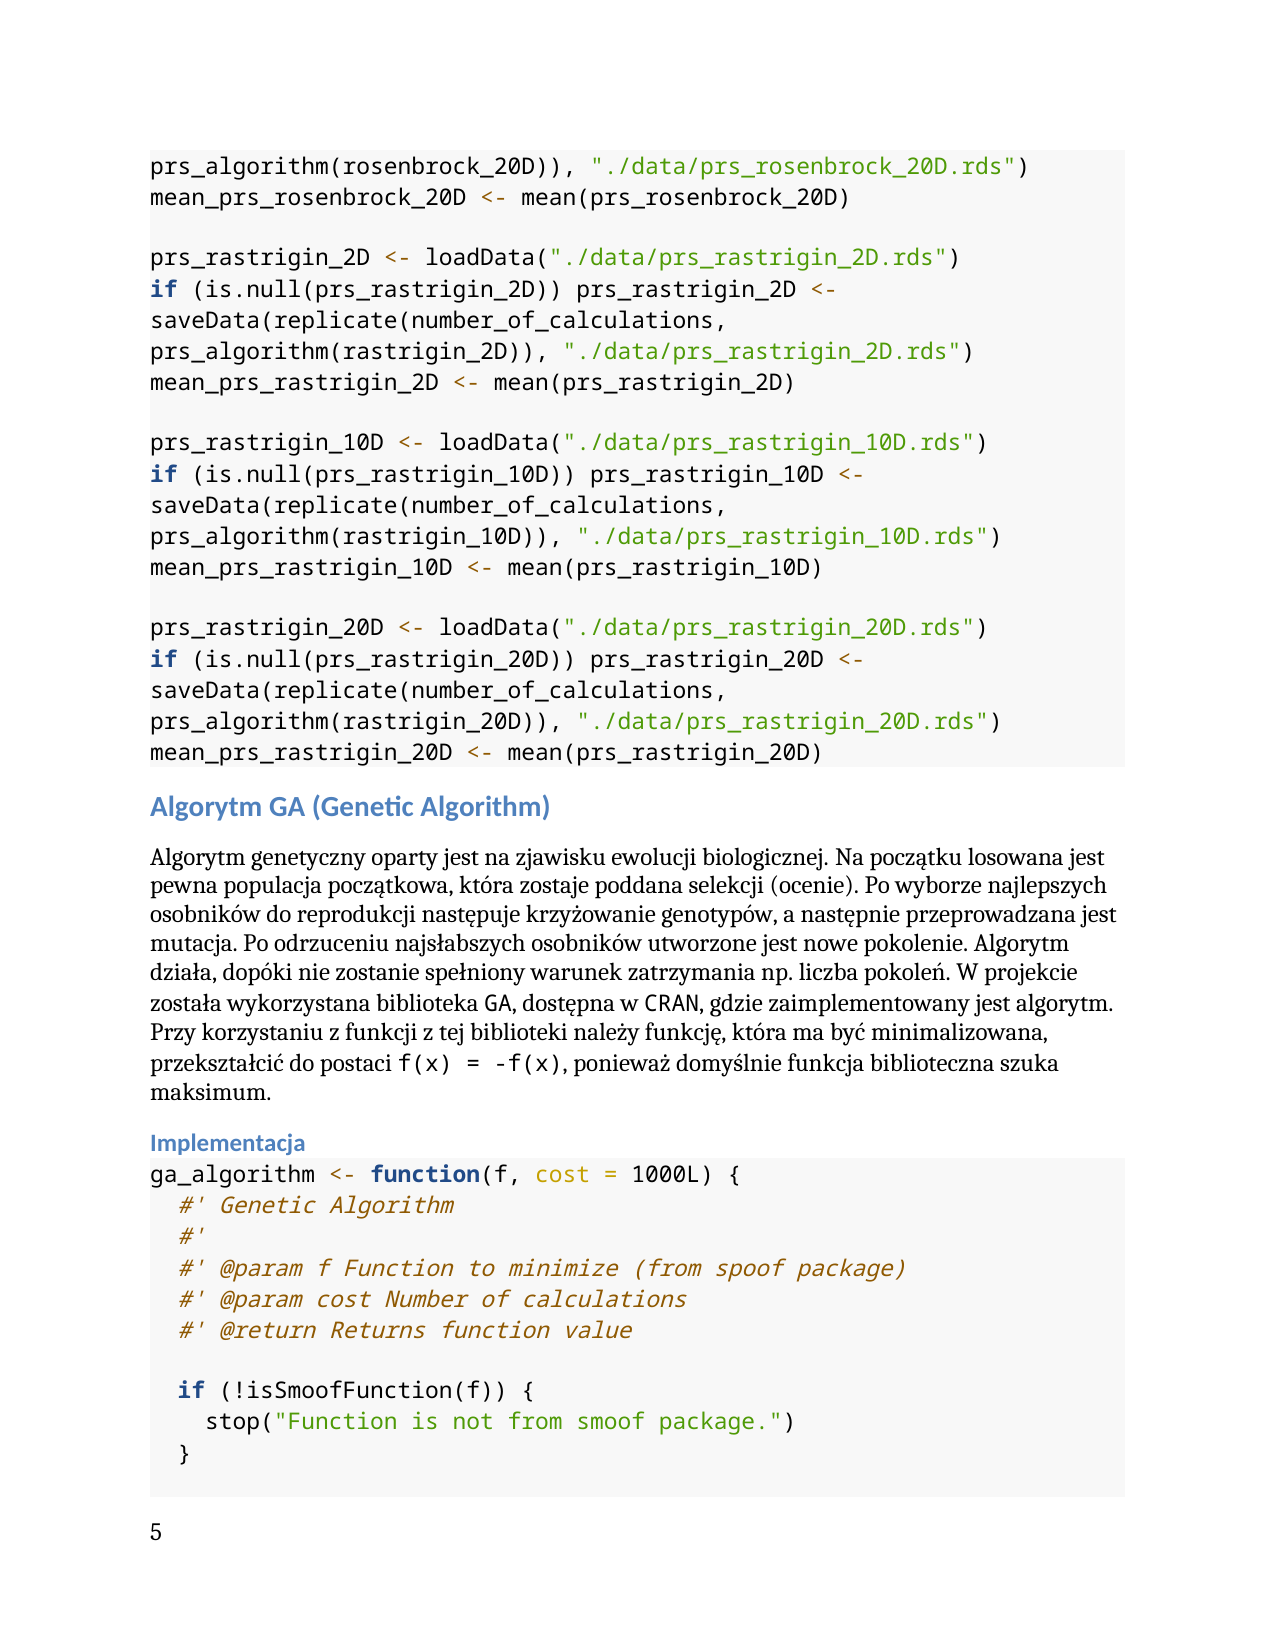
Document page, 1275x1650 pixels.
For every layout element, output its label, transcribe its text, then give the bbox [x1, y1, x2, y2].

subtitle Algorytm GA (Genetic Algorithm) [150, 788, 1125, 824]
text Algorytm genetyczny oparty jest na zjawisku ewolucji biologicznej. Na początku losowana jest pewna populacja początkowa, która zostaje poddana selekcji (ocenie). Po wyborze najlepszych osobników do reprodukcji następuje krzyżowanie genotypów, a następnie przeprowadzana jest mutacja. Po odrzuceniu najsłabszych osobników utworzone jest nowe pokolenie. Algorytm działa, dopóki nie zostanie spełniony warunek zatrzymania np. liczba pokoleń. W projekcie została wykorzystana biblioteka GA, dostępna w CRAN, gdzie zaimplementowany jest algorytm. Przy korzystaniu z funkcji z tej biblioteki należy funkcję, która ma być minimalizowana, przekształcić do postaci f(x) = -f(x), ponieważ domyślnie funkcja biblioteczna szuka maksimum. [150, 843, 1125, 1106]
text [150, 150, 1125, 767]
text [150, 1158, 1125, 1497]
subtitle Implementacja [150, 1127, 1125, 1158]
